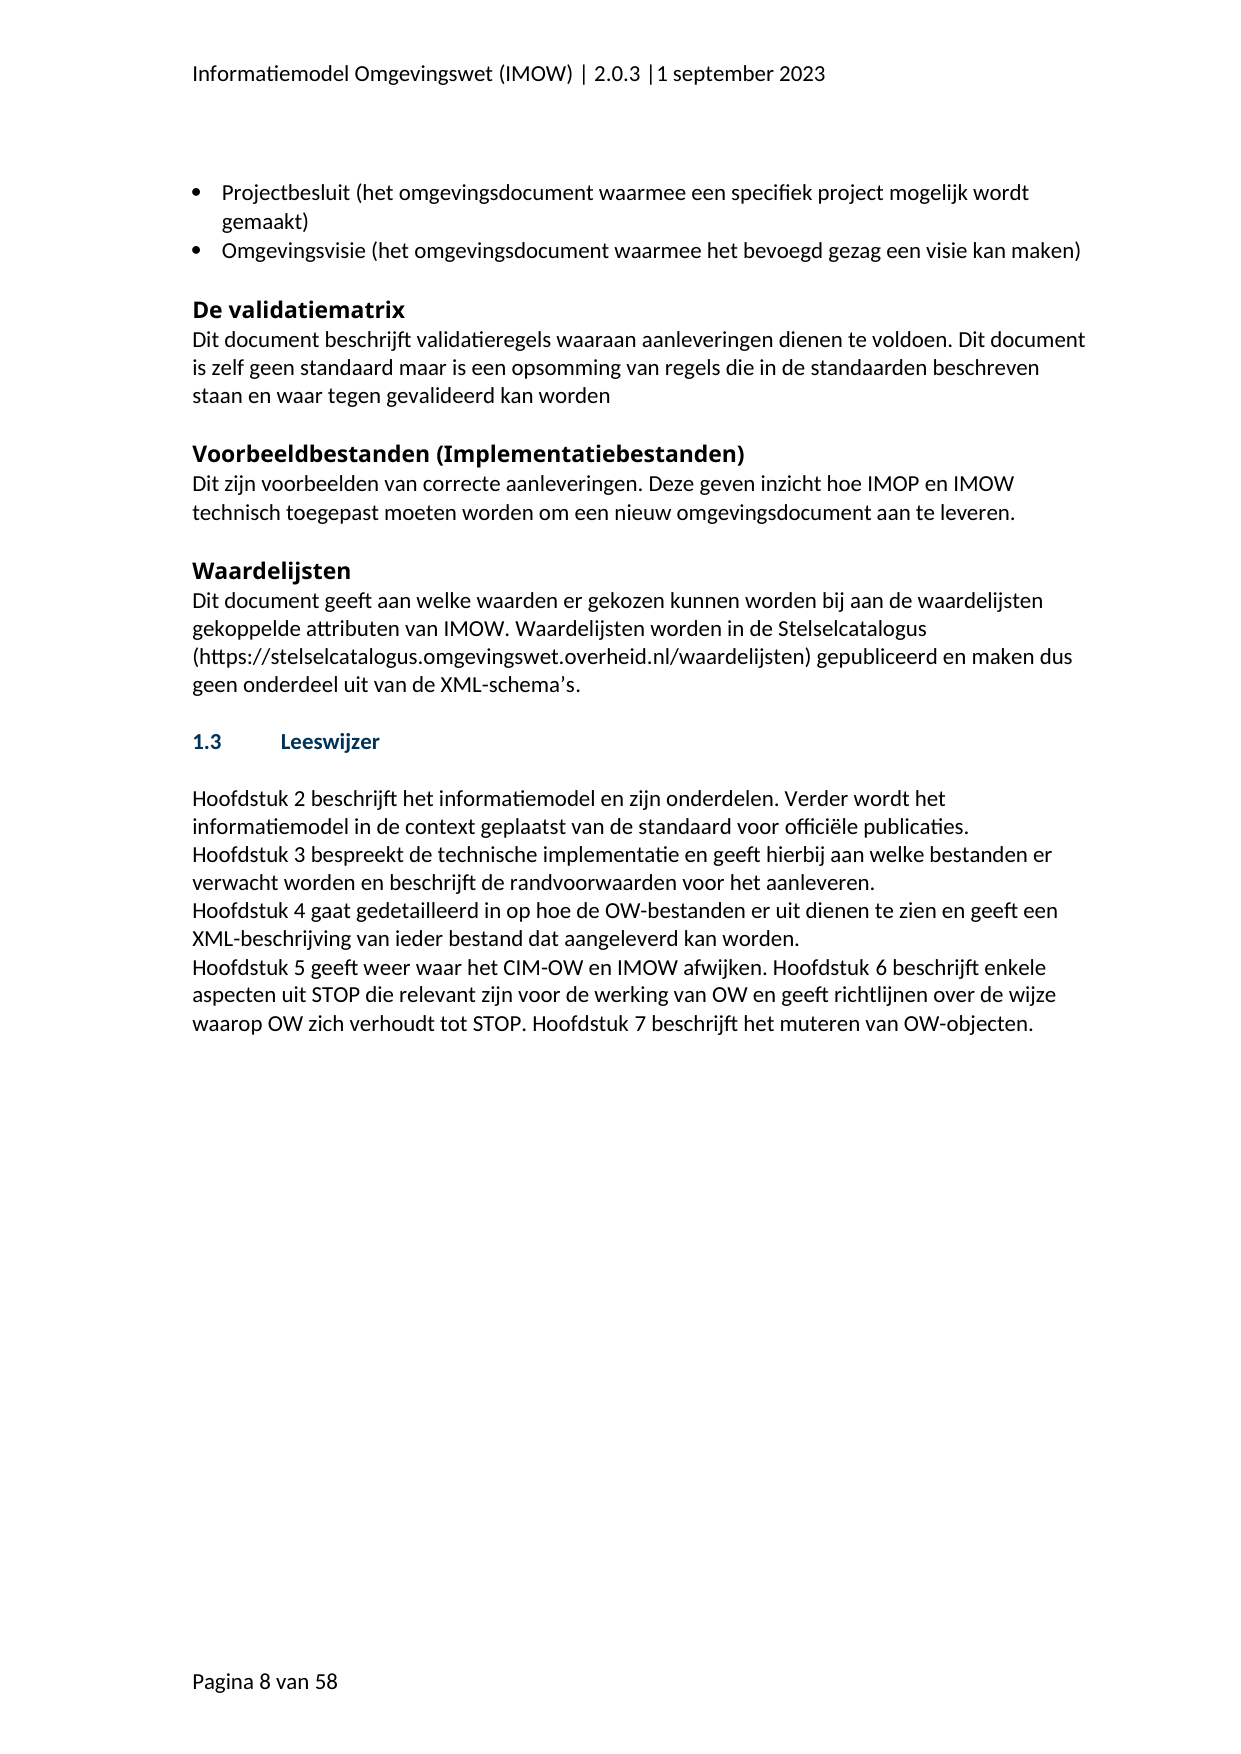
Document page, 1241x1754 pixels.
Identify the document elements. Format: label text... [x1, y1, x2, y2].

text Projectbesluit (het omgevingsdocument waarmee een specifiek project mogelijk wordt gemaakt) [192, 177, 1092, 236]
text Hoofdstuk 2 beschrijft het informatiemodel en zijn onderdelen. Verder wordt het informatiemodel in de context geplaatst van de standaard voor officiële publicaties. [192, 784, 1092, 841]
text Omgevingsvisie (het omgevingsdocument waarmee het bevoegd gezag een visie kan maken) [192, 236, 1092, 265]
text Hoofdstuk 4 gaat gedetailleerd in op hoe de OW-bestanden er uit dienen te zien en geeft een XML-beschrijving van ieder bestand dat aangeleverd kan worden. [192, 897, 1092, 953]
subtitle De validatiematrix [192, 294, 1092, 325]
subtitle Leeswijzer [192, 727, 1092, 755]
text Dit document beschrijft validatieregels waaraan aanleveringen dienen te voldoen. Dit document is zelf geen standaard maar is een opsomming van regels die in de standaarden beschreven staan en waar tegen gevalideerd kan worden [192, 325, 1092, 409]
subtitle Waardelijsten [192, 555, 1092, 586]
text Hoofdstuk 3 bespreekt de technische implementatie en geeft hierbij aan welke bestanden er verwacht worden en beschrijft de randvoorwaarden voor het aanleveren. [192, 841, 1092, 897]
text Dit zijn voorbeelden van correcte aanleveringen. Deze geven inzicht hoe IMOP en IMOW technisch toegepast moeten worden om een nieuw omgevingsdocument aan te leveren. [192, 469, 1092, 526]
subtitle Voorbeeldbestanden (Implementatiebestanden) [192, 438, 1092, 469]
text Dit document geeft aan welke waarden er gekozen kunnen worden bij aan de waardelijsten gekoppelde attributen van IMOW. Waardelijsten worden in de Stelselcatalogus (https://stelselcatalogus.omgevingswet.overheid.nl/waardelijsten) gepubliceerd en maken dus geen onderdeel uit van de XML-schema’s. [192, 586, 1092, 698]
text Hoofdstuk 5 geeft weer waar het CIM-OW en IMOW afwijken. Hoofdstuk 6 beschrijft enkele aspecten uit STOP die relevant zijn voor de werking van OW en geeft richtlijnen over de wijze waarop OW zich verhoudt tot STOP. Hoofdstuk 7 beschrijft het muteren van OW-objecten. [192, 953, 1092, 1037]
